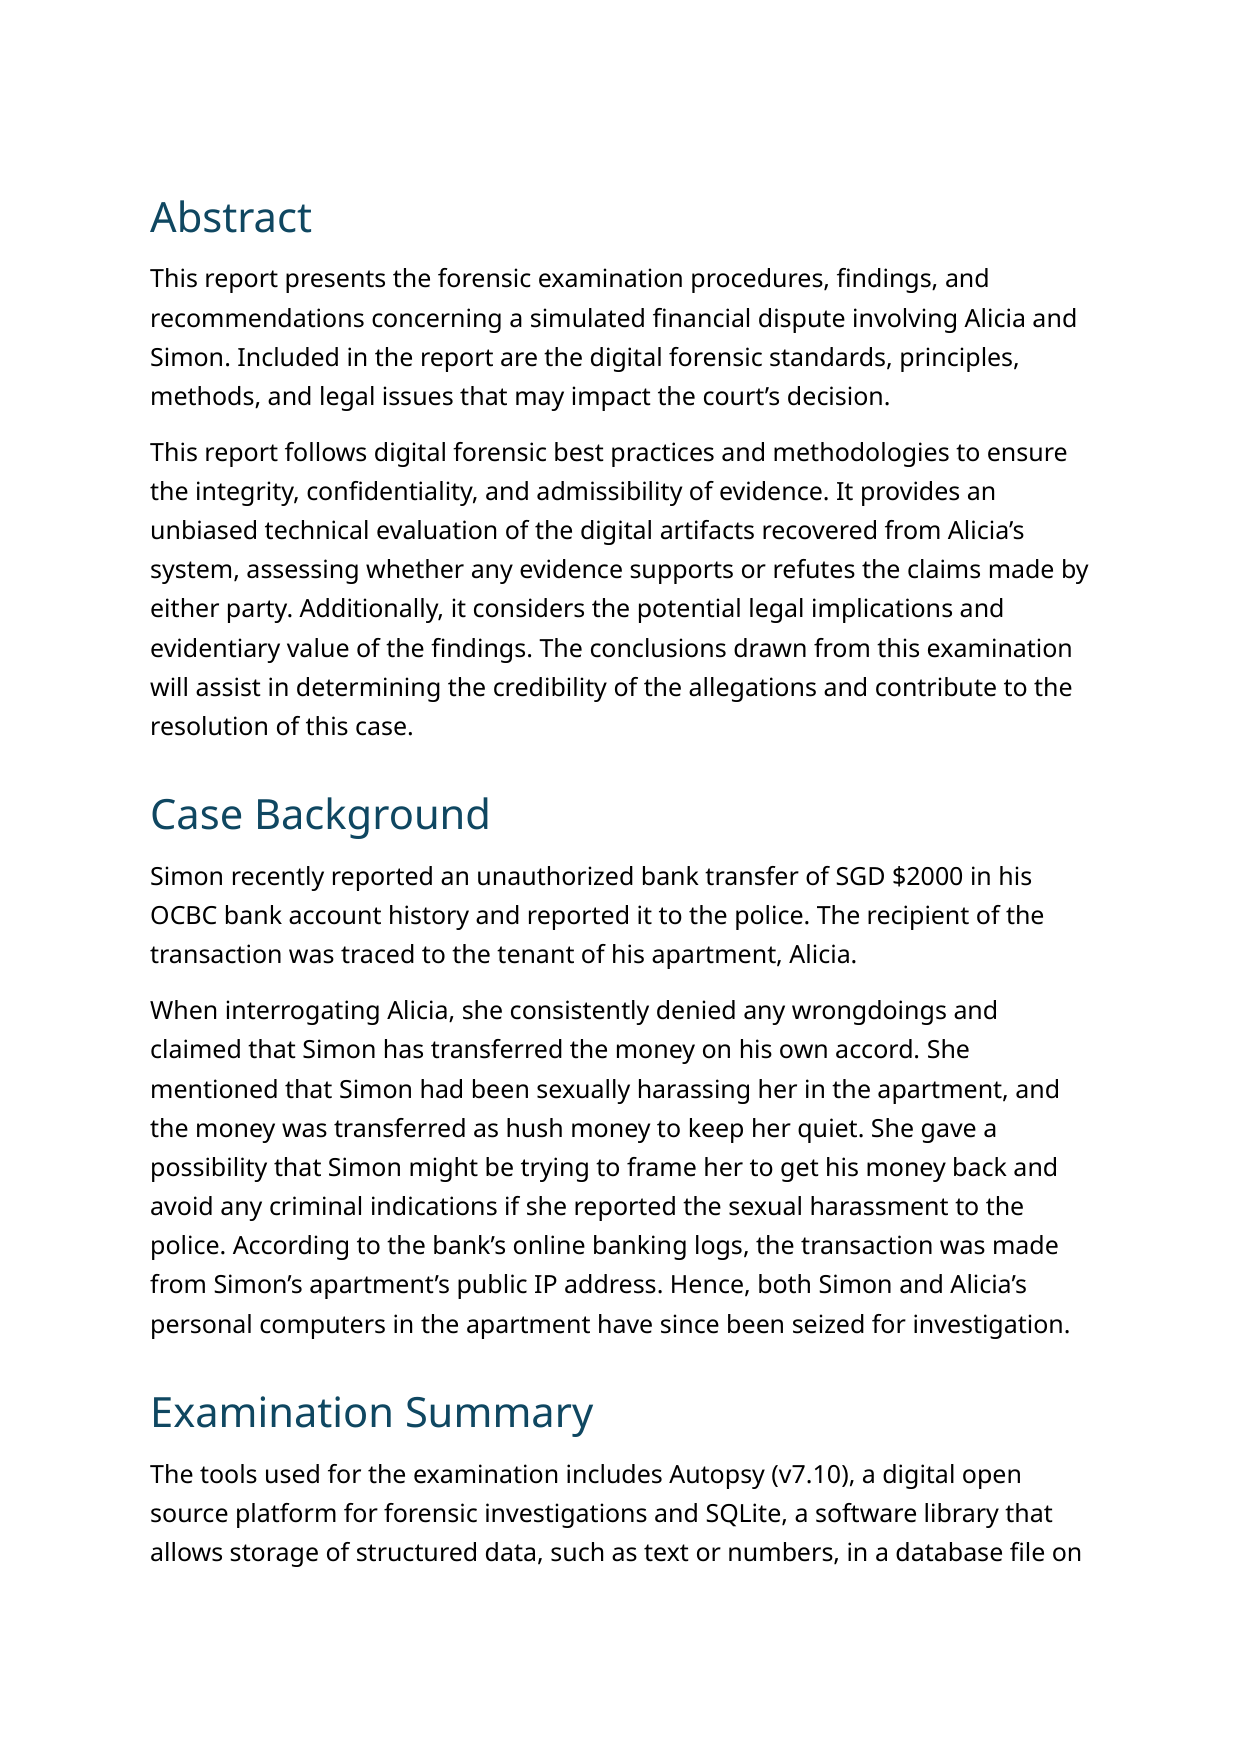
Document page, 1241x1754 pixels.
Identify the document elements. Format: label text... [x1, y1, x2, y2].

subtitle Abstract [150, 187, 1090, 244]
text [150, 1456, 1090, 1569]
text This report follows digital forensic best practices and methodologies to ensure the integrity, confidentiality, and admissibility of evidence. It provides an unbiased technical evaluation of the digital artifacts recovered from Alicia’s system, assessing whether any evidence supports or refutes the claims made by either party. Additionally, it considers the potential legal implications and evidentiary value of the findings. The conclusions drawn from this examination will assist in determining the credibility of the allegations and contribute to the resolution of this case. [150, 434, 1090, 743]
text Simon recently reported an unauthorized bank transfer of SGD $2000 in his OCBC bank account history and reported it to the police. The recipient of the transaction was traced to the tenant of his apartment, Alicia. [150, 859, 1090, 971]
text When interrogating Alicia, she consistently denied any wrongdoings and claimed that Simon has transferred the money on his own accord. She mentioned that Simon had been sexually harassing her in the apartment, and the money was transferred as hush money to keep her quiet. She gave a possibility that Simon might be trying to frame her to get his money back and avoid any criminal indications if she reported the sexual harassment to the police. According to the bank’s online banking logs, the transaction was made from Simon’s apartment’s public IP address. Hence, both Simon and Alicia’s personal computers in the apartment have since been seized for investigation. [150, 993, 1090, 1340]
subtitle Case Background [150, 785, 1090, 842]
text This report presents the forensic examination procedures, findings, and recommendations concerning a simulated financial dispute involving Alicia and Simon. Included in the report are the digital forensic standards, principles, methods, and legal issues that may impact the court’s decision. [150, 261, 1090, 413]
subtitle Examination Summary [150, 1383, 1090, 1440]
